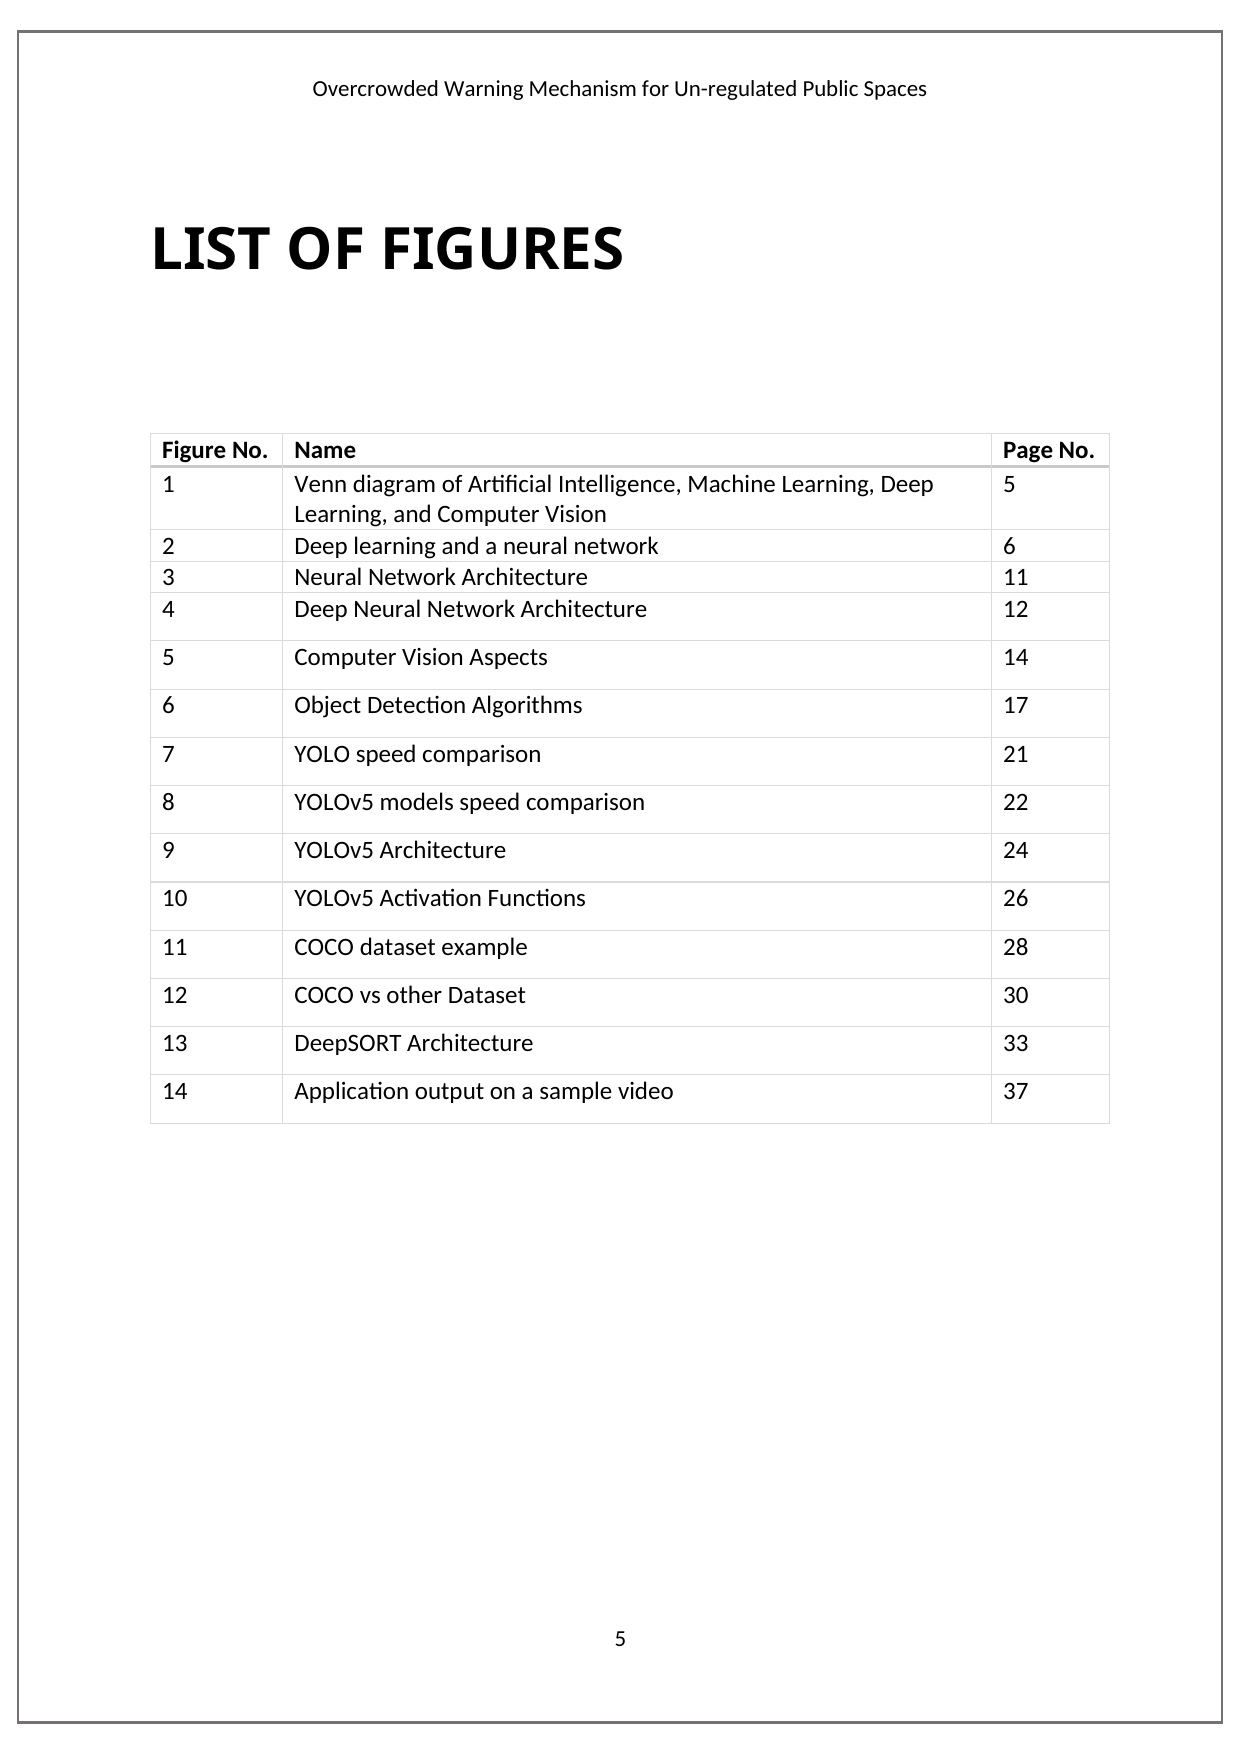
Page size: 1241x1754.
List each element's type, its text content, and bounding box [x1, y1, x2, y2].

table_cell 30 [992, 979, 1109, 1026]
table_cell YOLOv5 Architecture [283, 834, 991, 881]
table_cell 14 [151, 1075, 282, 1123]
table_cell 13 [151, 1027, 282, 1074]
table_cell 8 [151, 786, 282, 833]
table_cell YOLOv5 models speed comparison [283, 786, 991, 833]
subtitle LIST OF FIGURES [150, 207, 1090, 286]
table_cell 1 [151, 468, 282, 529]
table_cell 37 [992, 1075, 1109, 1123]
table_cell 26 [992, 883, 1109, 930]
table_header Figure No. [151, 434, 282, 465]
table_cell 6 [992, 530, 1109, 561]
table_cell 12 [151, 979, 282, 1026]
table_cell 10 [151, 883, 282, 930]
table_cell 33 [992, 1027, 1109, 1074]
table_cell YOLOv5 Activation Functions [283, 883, 991, 930]
table_cell 5 [992, 468, 1109, 529]
table_cell 9 [151, 834, 282, 881]
table_cell 21 [992, 738, 1109, 785]
table_cell 24 [992, 834, 1109, 881]
table_cell YOLO speed comparison [283, 738, 991, 785]
table_cell DeepSORT Architecture [283, 1027, 991, 1074]
table_cell 4 [151, 593, 282, 640]
table_cell 14 [992, 641, 1109, 688]
table_cell 6 [151, 690, 282, 737]
table_cell 7 [151, 738, 282, 785]
table_cell Object Detection Algorithms [283, 690, 991, 737]
table_cell Venn diagram of Artificial Intelligence, Machine Learning, Deep Learning, and Computer Vision [283, 468, 991, 529]
table_header Page No. [992, 434, 1109, 465]
table_cell 28 [992, 931, 1109, 978]
table_cell 5 [151, 641, 282, 688]
table_cell COCO vs other Dataset [283, 979, 991, 1026]
table_cell COCO dataset example [283, 931, 991, 978]
table_cell Deep Neural Network Architecture [283, 593, 991, 640]
table_header Name [283, 434, 991, 465]
table_cell 11 [151, 931, 282, 978]
table_cell Application output on a sample video [283, 1075, 991, 1123]
table_cell 12 [992, 593, 1109, 640]
table_cell Neural Network Architecture [283, 562, 991, 592]
table_cell 11 [992, 562, 1109, 592]
table_cell 17 [992, 690, 1109, 737]
table_cell 3 [151, 562, 282, 592]
table_cell Computer Vision Aspects [283, 641, 991, 688]
table_cell 22 [992, 786, 1109, 833]
table_cell 2 [151, 530, 282, 561]
table_cell Deep learning and a neural network [283, 530, 991, 561]
